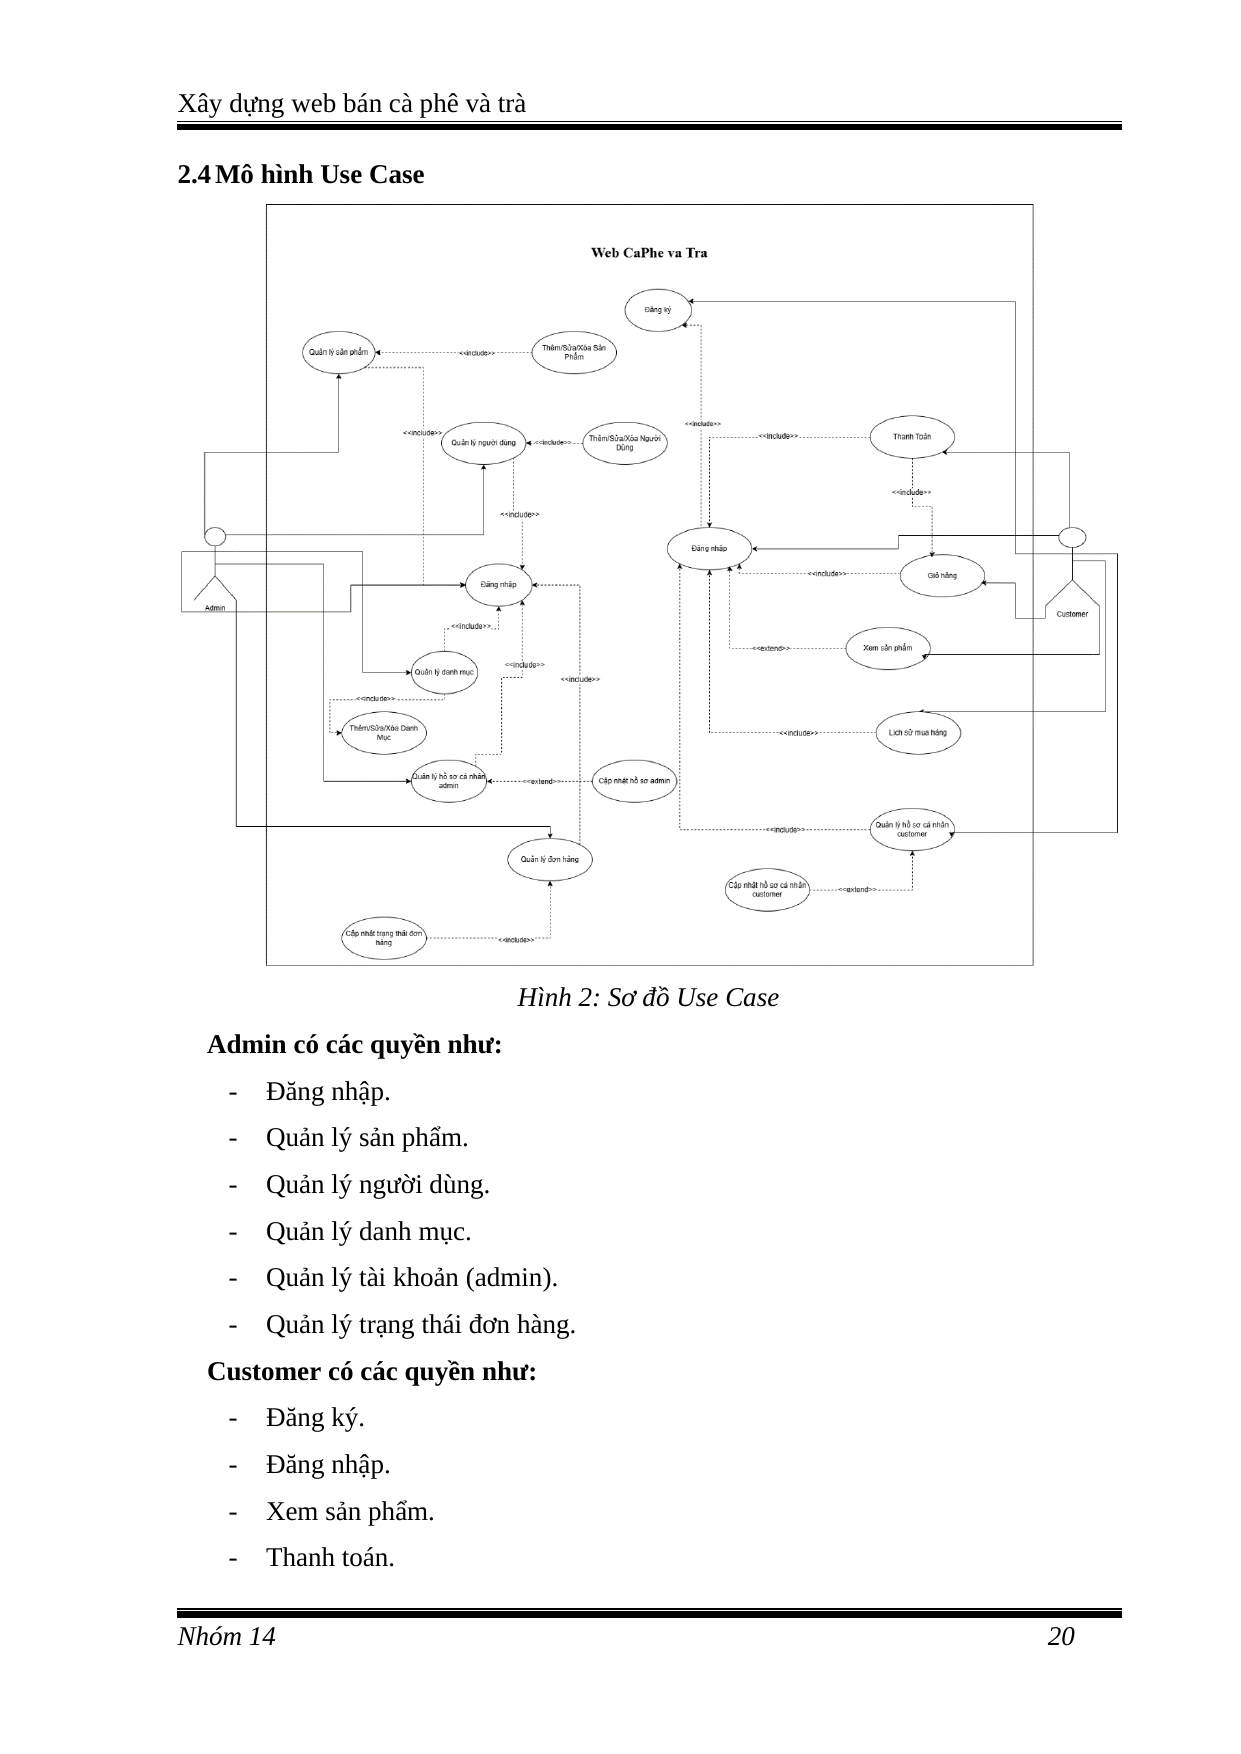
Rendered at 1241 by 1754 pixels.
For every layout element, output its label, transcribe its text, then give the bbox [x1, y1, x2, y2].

text Customer có các quyền như: [207, 1355, 1122, 1386]
picture [177, 204, 1123, 966]
list Quản lý tài khoản (admin). [228, 1261, 1122, 1292]
list Đăng nhập. [228, 1075, 1122, 1106]
list Quản lý sản phẩm. [228, 1121, 1122, 1152]
text Admin có các quyền như: [207, 1028, 1122, 1059]
list Đăng nhập. [228, 1448, 1122, 1479]
list Quản lý danh mục. [228, 1215, 1122, 1246]
list Thanh toán. [228, 1541, 1122, 1572]
list Quản lý trạng thái đơn hàng. [228, 1308, 1122, 1339]
subtitle Mô hình Use Case [177, 158, 1122, 189]
text Hình 2: Sơ đồ Use Case [177, 981, 1122, 1012]
list Đăng ký. [228, 1401, 1122, 1432]
list Quản lý người dùng. [228, 1168, 1122, 1199]
list Xem sản phẩm. [228, 1495, 1122, 1526]
